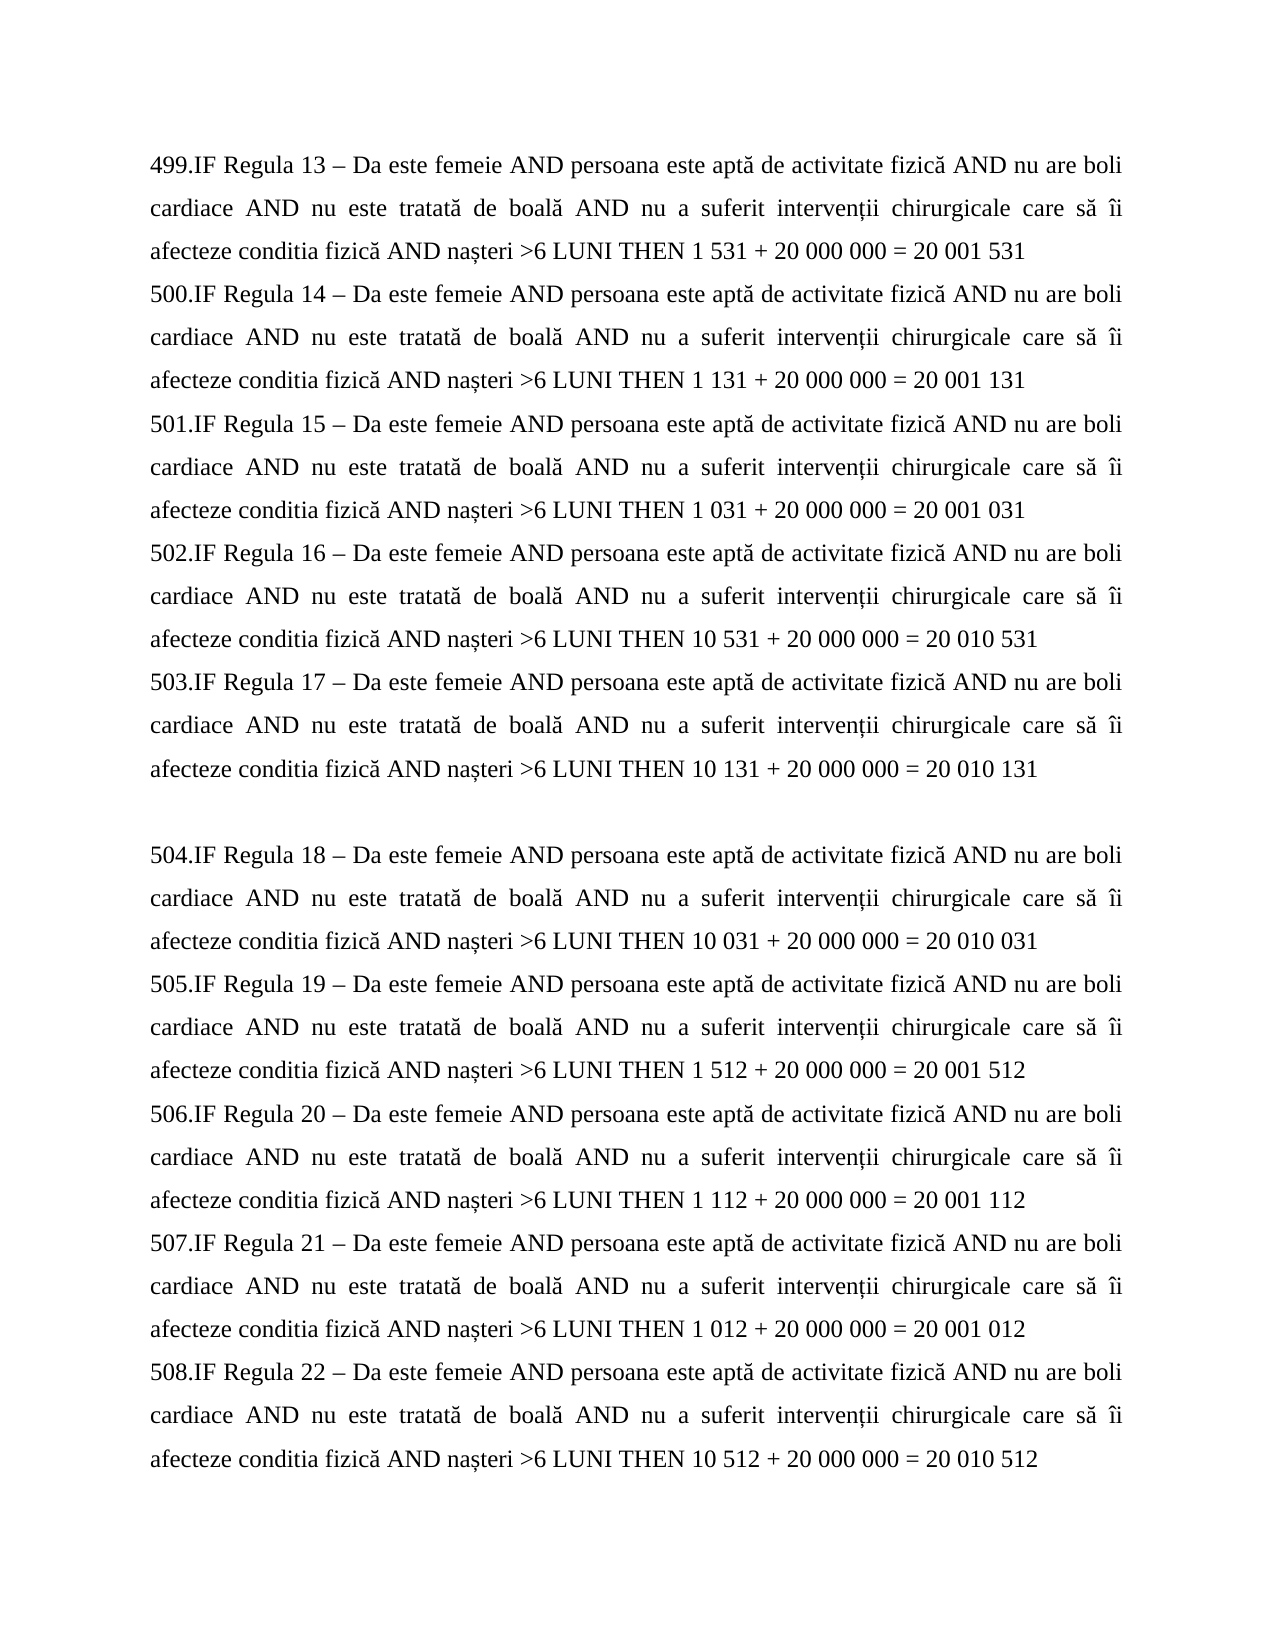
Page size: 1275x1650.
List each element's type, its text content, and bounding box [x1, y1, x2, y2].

text 506.IF Regula 20 – Da este femeie AND persoana este aptă de activitate fizică AND nu are boli cardiace AND nu este tratată de boală AND nu a suferit intervenții chirurgicale care să îi afecteze conditia fizică AND nașteri >6 LUNI THEN 1 112 + 20 000 000 = 20 001 112 [150, 1099, 1125, 1214]
text 503.IF Regula 17 – Da este femeie AND persoana este aptă de activitate fizică AND nu are boli cardiace AND nu este tratată de boală AND nu a suferit intervenții chirurgicale care să îi afecteze conditia fizică AND nașteri >6 LUNI THEN 10 131 + 20 000 000 = 20 010 131 [150, 667, 1125, 782]
text 508.IF Regula 22 – Da este femeie AND persoana este aptă de activitate fizică AND nu are boli cardiace AND nu este tratată de boală AND nu a suferit intervenții chirurgicale care să îi afecteze conditia fizică AND nașteri >6 LUNI THEN 10 512 + 20 000 000 = 20 010 512 [150, 1357, 1125, 1472]
text 501.IF Regula 15 – Da este femeie AND persoana este aptă de activitate fizică AND nu are boli cardiace AND nu este tratată de boală AND nu a suferit intervenții chirurgicale care să îi afecteze conditia fizică AND nașteri >6 LUNI THEN 1 031 + 20 000 000 = 20 001 031 [150, 409, 1125, 524]
text 502.IF Regula 16 – Da este femeie AND persoana este aptă de activitate fizică AND nu are boli cardiace AND nu este tratată de boală AND nu a suferit intervenții chirurgicale care să îi afecteze conditia fizică AND nașteri >6 LUNI THEN 10 531 + 20 000 000 = 20 010 531 [150, 538, 1125, 653]
text 504.IF Regula 18 – Da este femeie AND persoana este aptă de activitate fizică AND nu are boli cardiace AND nu este tratată de boală AND nu a suferit intervenții chirurgicale care să îi afecteze conditia fizică AND nașteri >6 LUNI THEN 10 031 + 20 000 000 = 20 010 031 [150, 840, 1125, 955]
text 500.IF Regula 14 – Da este femeie AND persoana este aptă de activitate fizică AND nu are boli cardiace AND nu este tratată de boală AND nu a suferit intervenții chirurgicale care să îi afecteze conditia fizică AND nașteri >6 LUNI THEN 1 131 + 20 000 000 = 20 001 131 [150, 279, 1125, 394]
text 499.IF Regula 13 – Da este femeie AND persoana este aptă de activitate fizică AND nu are boli cardiace AND nu este tratată de boală AND nu a suferit intervenții chirurgicale care să îi afecteze conditia fizică AND nașteri >6 LUNI THEN 1 531 + 20 000 000 = 20 001 531 [150, 150, 1125, 265]
text 507.IF Regula 21 – Da este femeie AND persoana este aptă de activitate fizică AND nu are boli cardiace AND nu este tratată de boală AND nu a suferit intervenții chirurgicale care să îi afecteze conditia fizică AND nașteri >6 LUNI THEN 1 012 + 20 000 000 = 20 001 012 [150, 1228, 1125, 1343]
text 505.IF Regula 19 – Da este femeie AND persoana este aptă de activitate fizică AND nu are boli cardiace AND nu este tratată de boală AND nu a suferit intervenții chirurgicale care să îi afecteze conditia fizică AND nașteri >6 LUNI THEN 1 512 + 20 000 000 = 20 001 512 [150, 969, 1125, 1084]
